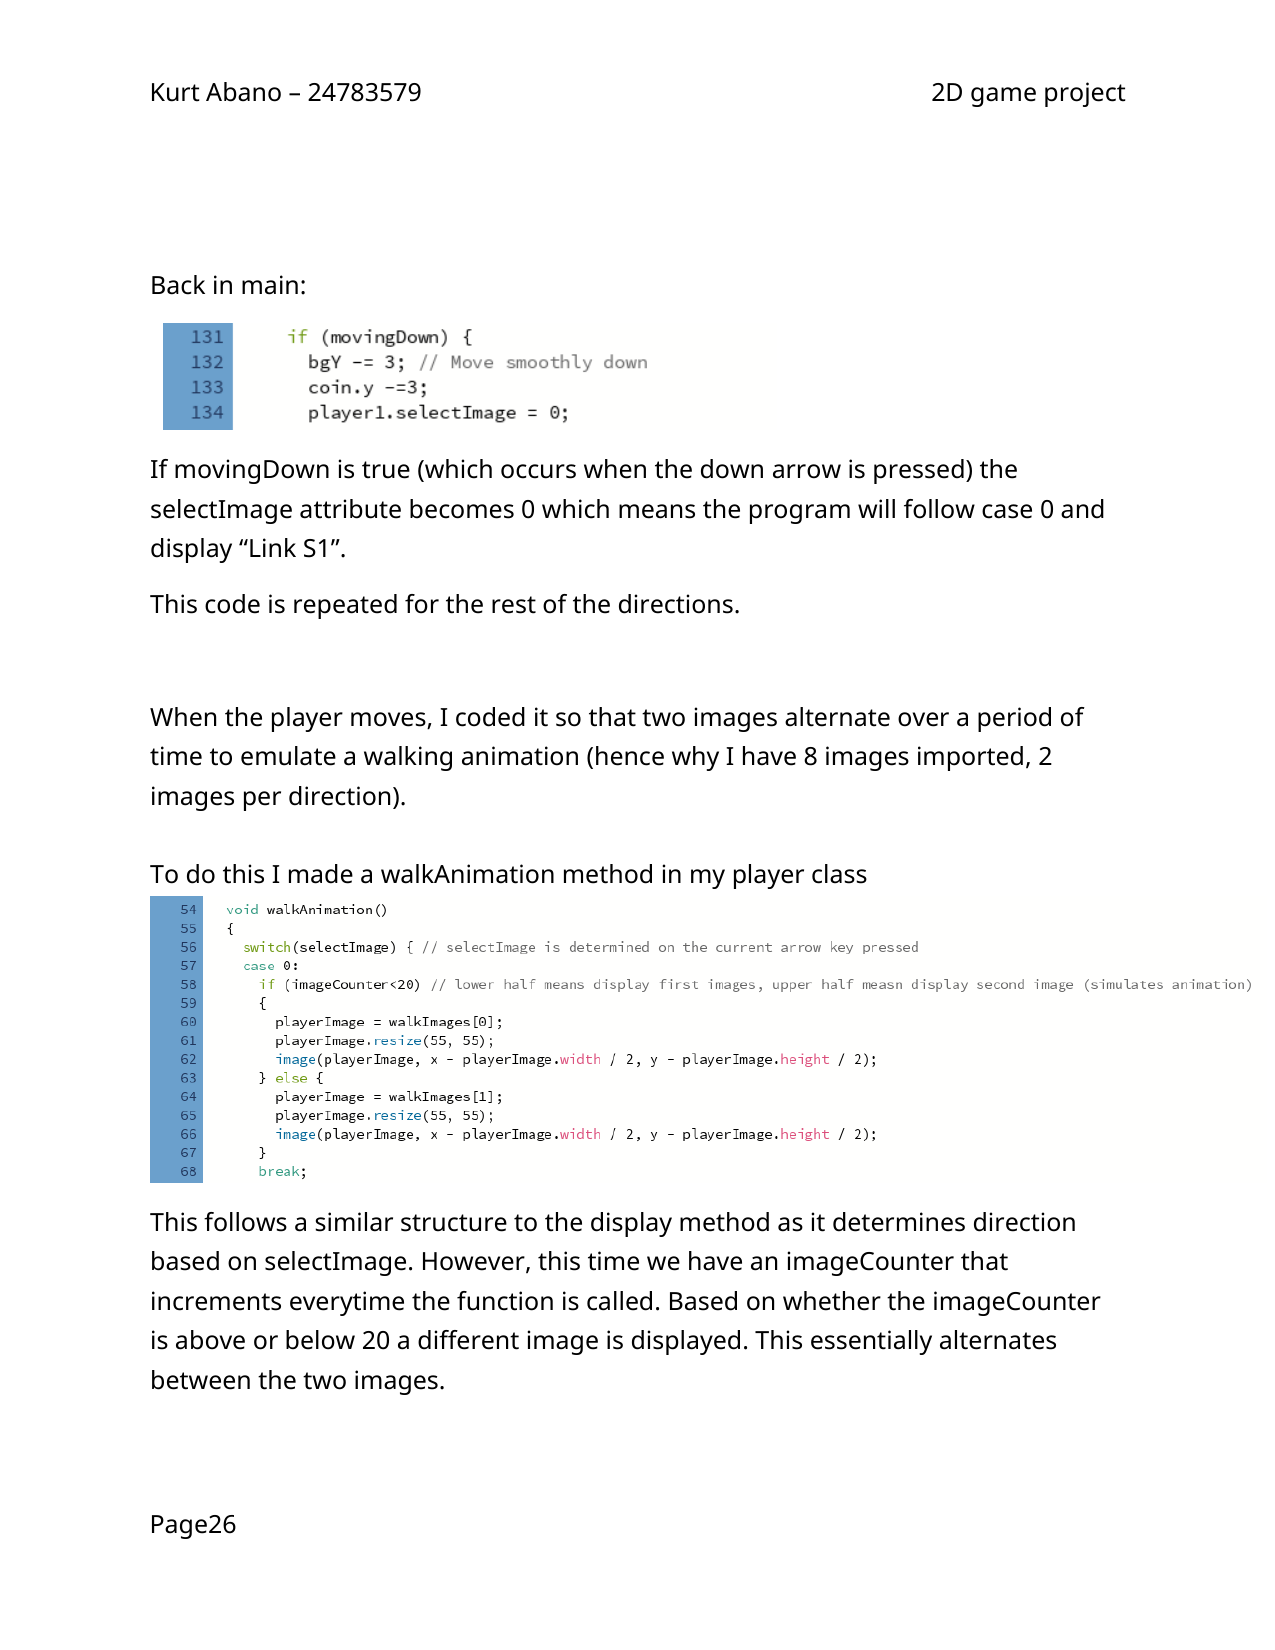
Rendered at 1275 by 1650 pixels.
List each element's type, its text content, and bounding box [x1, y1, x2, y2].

text When the player moves, I coded it so that two images alternate over a period of time to emulate a walking animation (hence why I have 8 images imported, 2 images per direction). To do this I made a walkAnimation method in my player class [150, 699, 1125, 896]
text Back in main: [150, 267, 1125, 301]
text This follows a similar structure to the display method as it determines direction based on selectImage. However, this time we have an imageCounter that increments everytime the function is called. Based on whether the imageCounter is above or below 20 a different image is displayed. This essentially alternates between the two images. [150, 1204, 1125, 1396]
picture [150, 896, 1268, 1183]
picture [163, 323, 777, 430]
text This code is repeated for the rest of the directions. [150, 587, 1125, 621]
text If movingDown is true (which occurs when the down arrow is pressed) the selectImage attribute becomes 0 which means the program will follow case 0 and display “Link S1”. [150, 452, 1125, 565]
